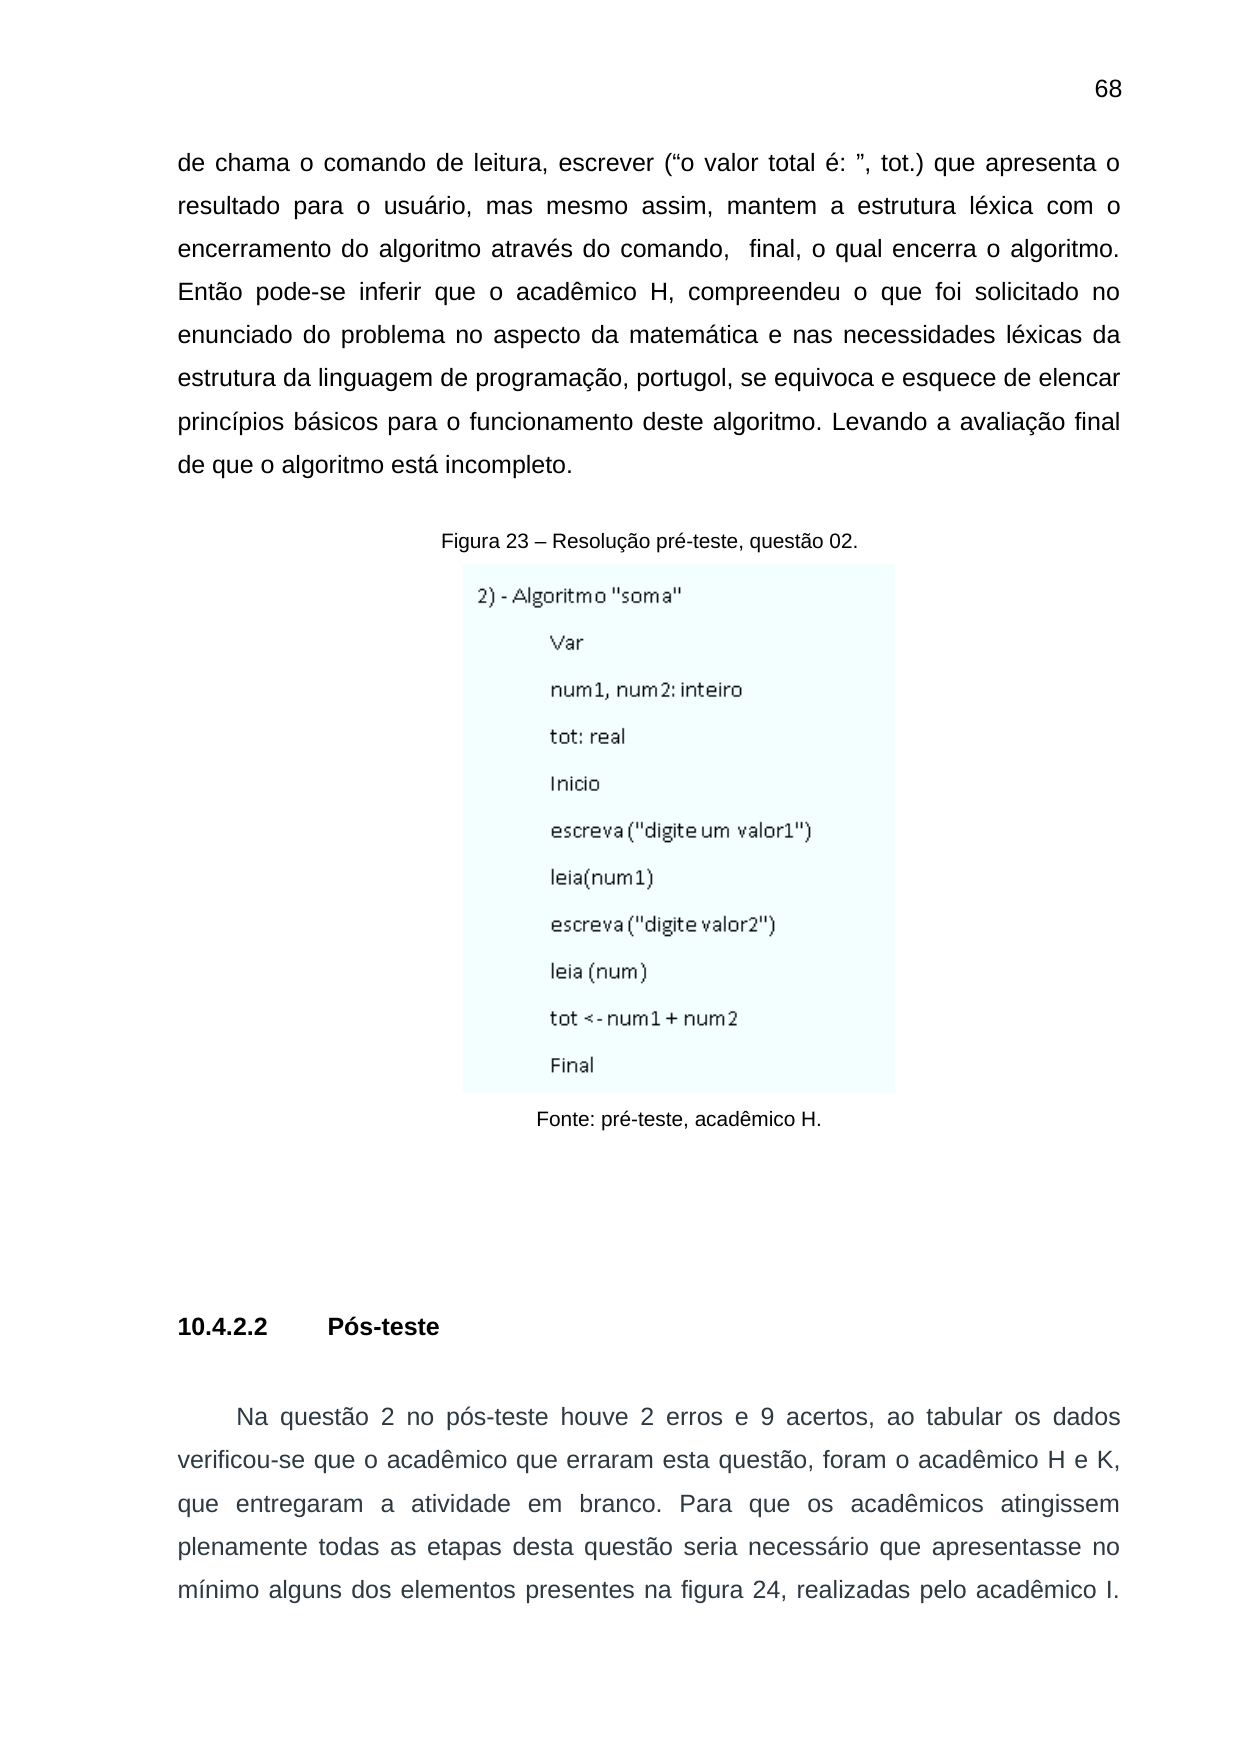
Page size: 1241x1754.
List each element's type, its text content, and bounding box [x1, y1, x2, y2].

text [177, 148, 1122, 478]
picture [463, 564, 895, 1093]
text Figura 23 – Resolução pré-teste, questão 02. [177, 529, 1122, 553]
text Fonte: pré-teste, acadêmico H. [177, 1107, 1122, 1131]
subtitle Pós-teste [177, 1312, 1122, 1341]
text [177, 1402, 1122, 1603]
